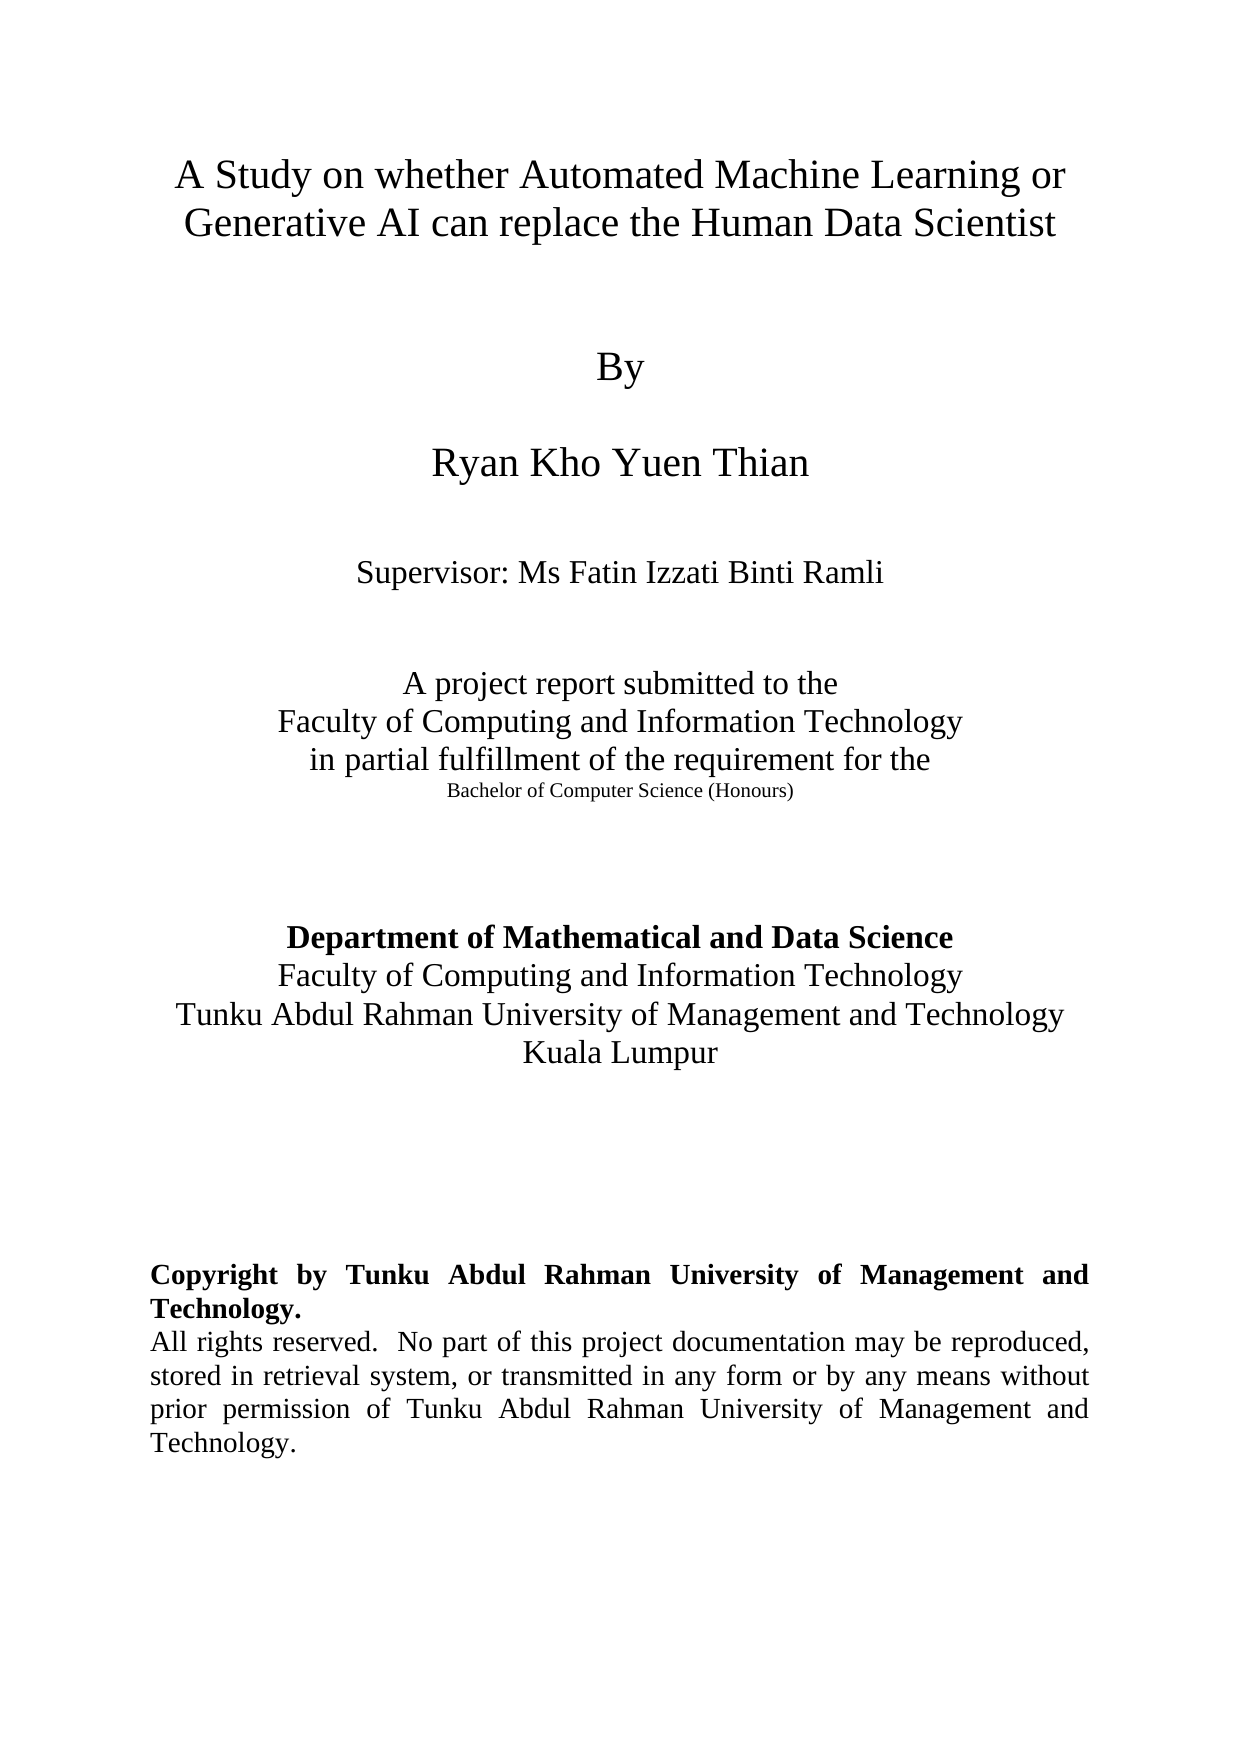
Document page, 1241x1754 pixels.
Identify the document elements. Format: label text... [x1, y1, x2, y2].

text Supervisor: Ms Fatin Izzati Binti Ramli [150, 552, 1090, 591]
text All rights reserved. No part of this project documentation may be reproduced, stored in retrieval system, or transmitted in any form or by any means without prior permission of Tunku Abdul Rahman University of Management and Technology. [150, 1324, 1090, 1459]
text in partial fulfillment of the requirement for the [150, 740, 1090, 778]
text Kuala Lumpur [150, 1032, 1090, 1070]
text Faculty of Computing and Information Technology [150, 955, 1090, 994]
text A project report submitted to the [150, 663, 1090, 701]
text Copyright by Tunku Abdul Rahman University of Management and Technology. [150, 1257, 1090, 1324]
text Faculty of Computing and Information Technology [150, 701, 1090, 740]
text Ryan Kho Yuen Thian [150, 437, 1090, 485]
text Tunku Abdul Rahman University of Management and Technology [150, 994, 1090, 1032]
text By [150, 342, 1090, 389]
text A Study on whether Automated Machine Learning or Generative AI can replace the Human Data Scientist [150, 150, 1090, 246]
